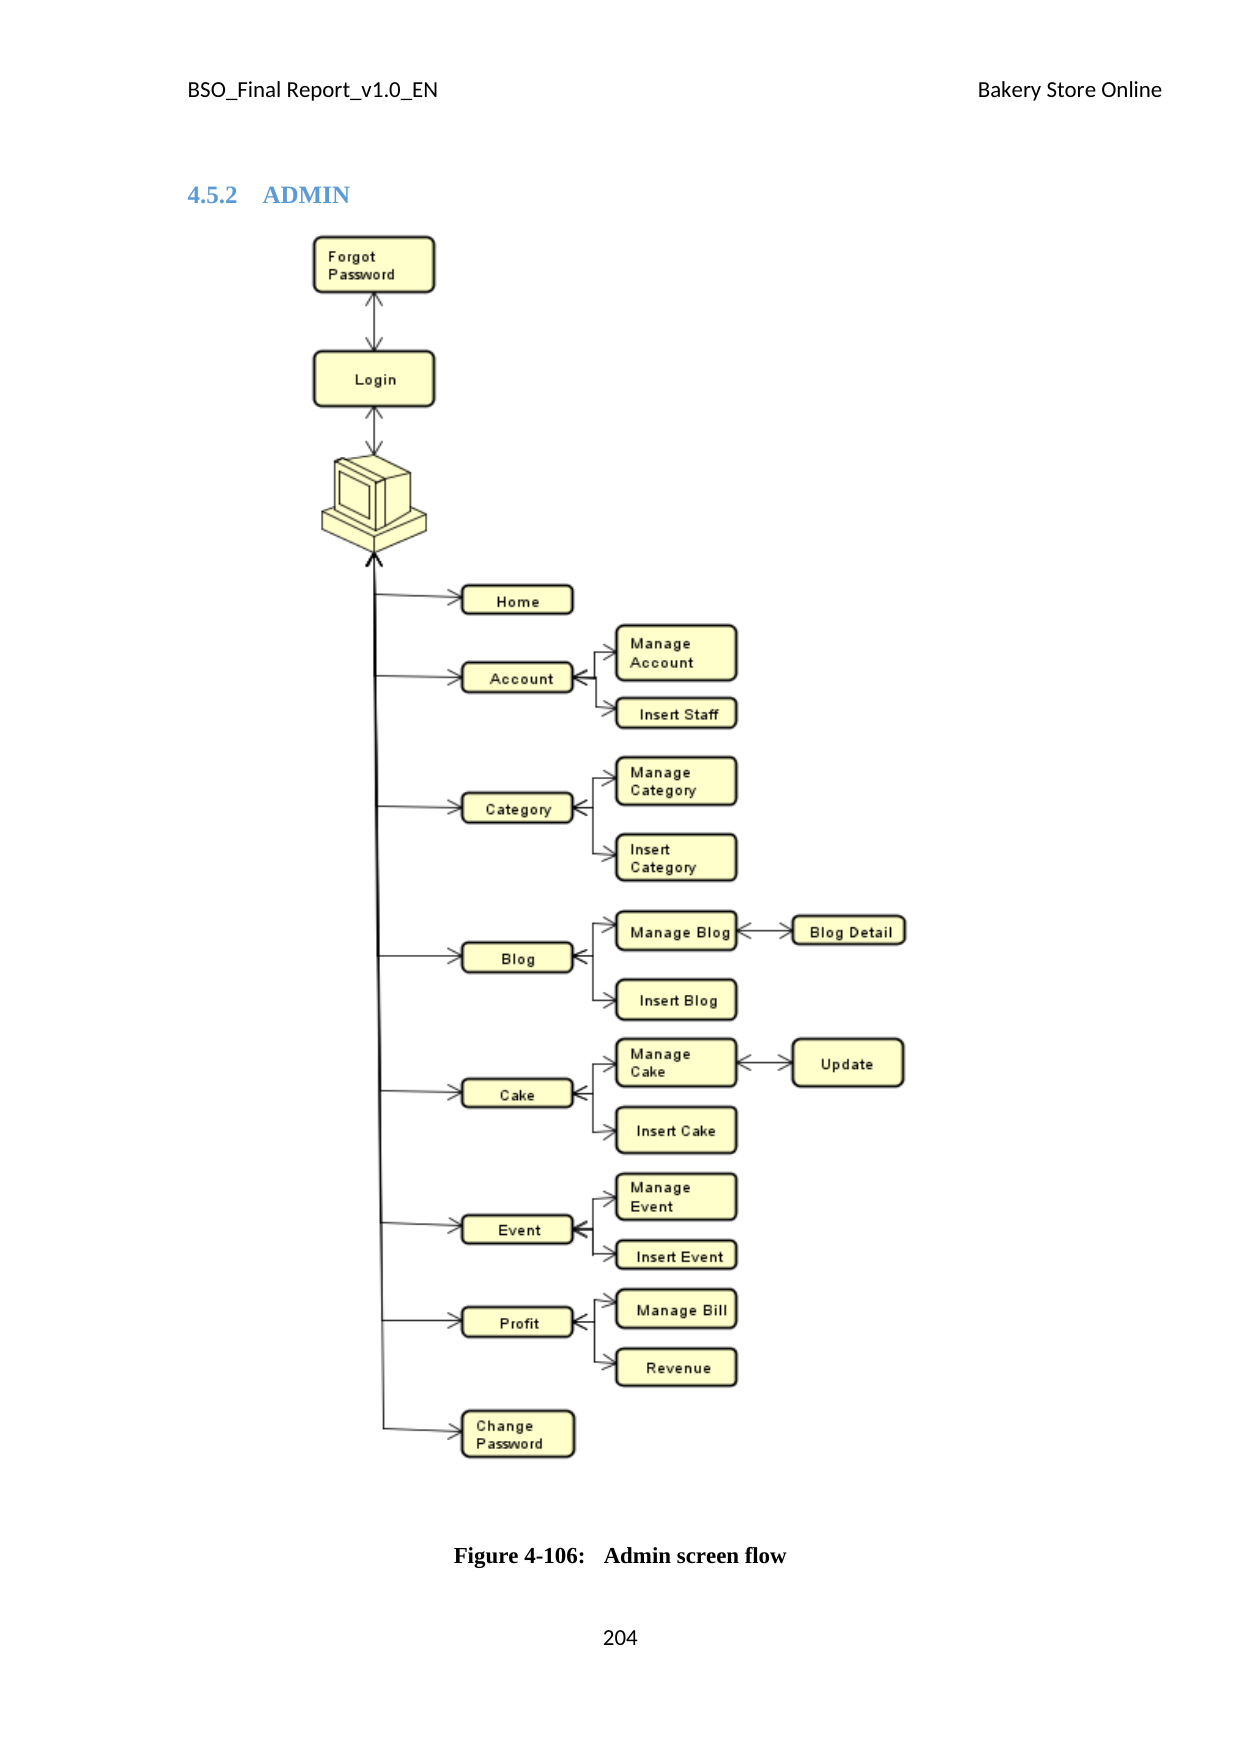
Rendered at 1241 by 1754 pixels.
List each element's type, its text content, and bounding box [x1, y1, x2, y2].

picture [202, 211, 1038, 1523]
text Admin screen flow [187, 1542, 1053, 1568]
subtitle ADMIN [187, 180, 1053, 209]
